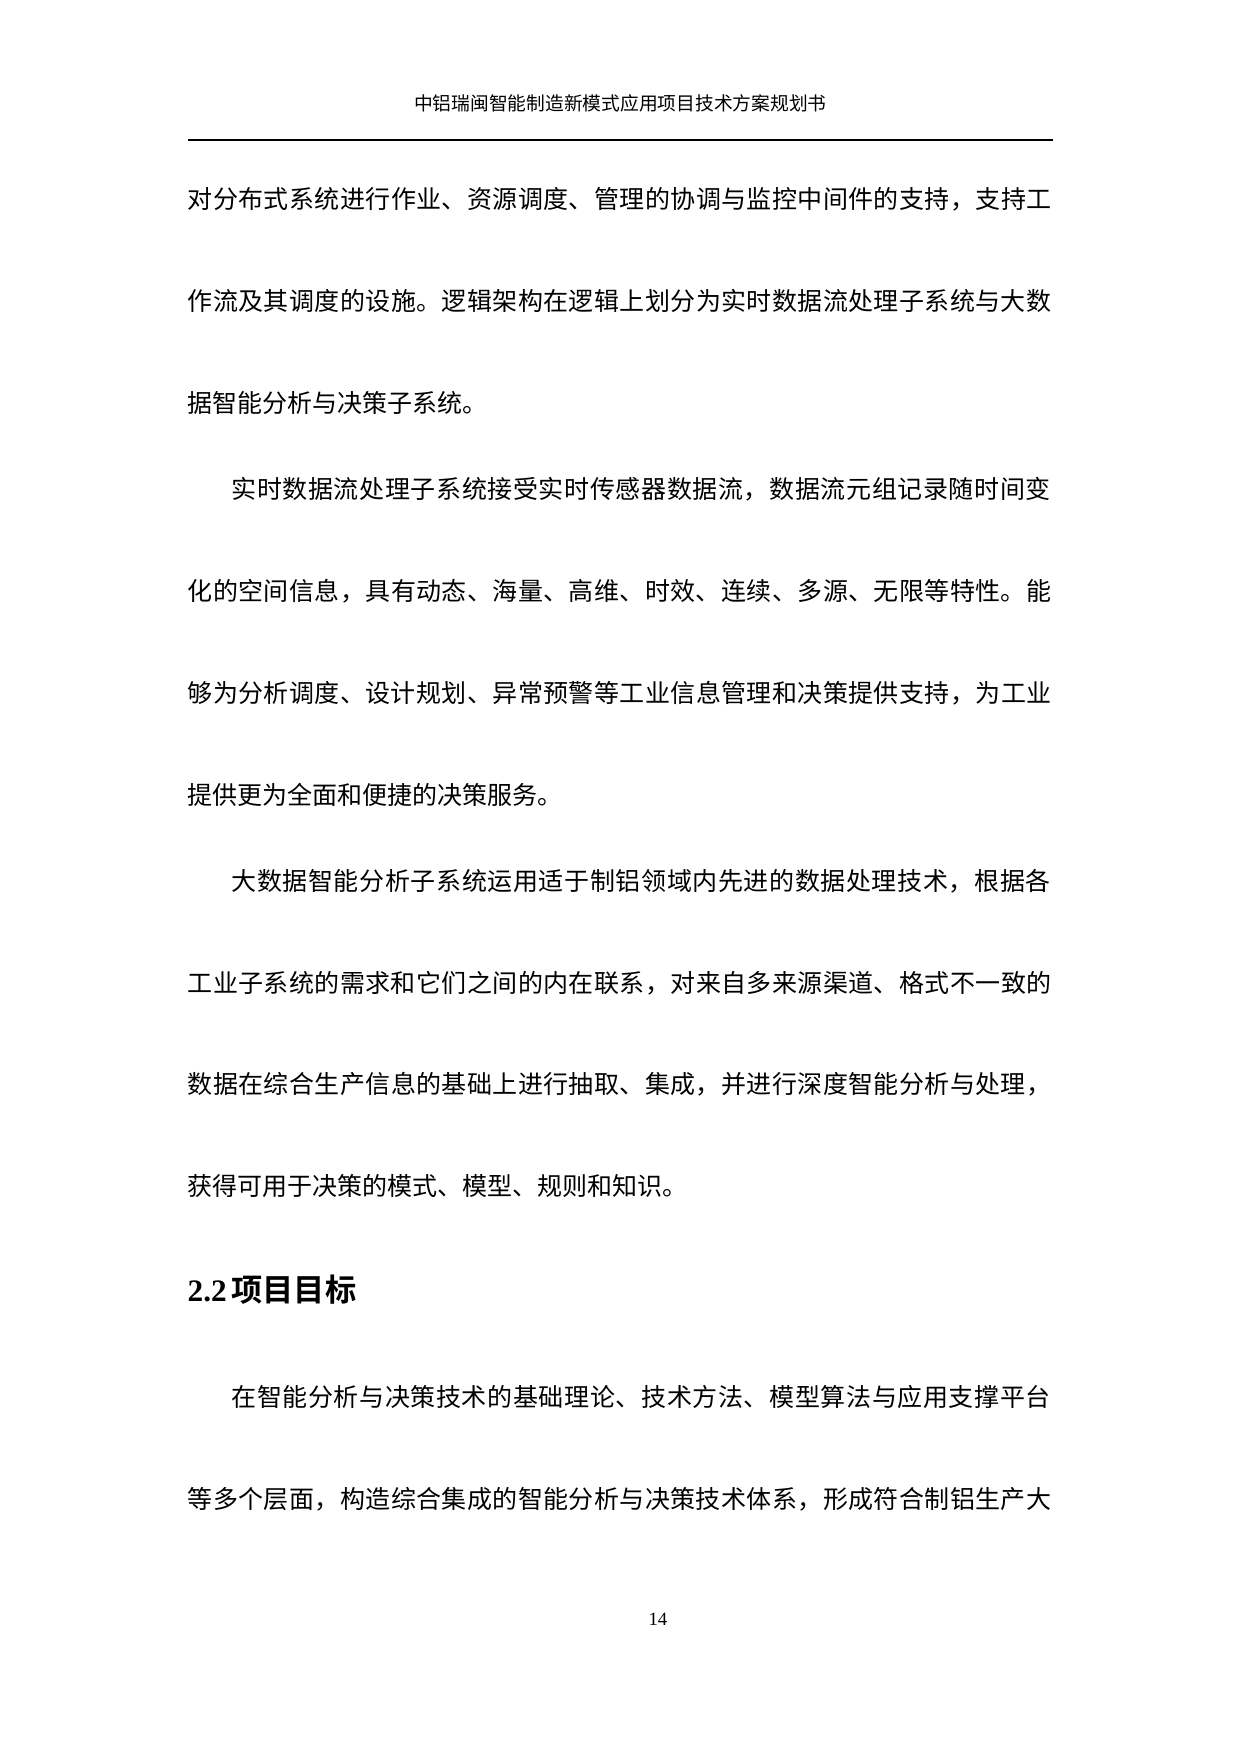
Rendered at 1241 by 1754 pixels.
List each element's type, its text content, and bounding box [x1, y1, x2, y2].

subtitle 项目目标 [187, 1254, 1053, 1322]
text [187, 164, 1053, 436]
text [187, 1361, 1053, 1531]
text 实时数据流处理子系统接受实时传感器数据流，数据流元组记录随时间变化的空间信息，具有动态、海量、高维、时效、连续、多源、无限等特性。能够为分析调度、设计规划、异常预警等工业信息管理和决策提供支持，为工业提供更为全面和便捷的决策服务。 [187, 454, 1053, 827]
text 大数据智能分析子系统运用适于制铝领域内先进的数据处理技术，根据各工业子系统的需求和它们之间的内在联系，对来自多来源渠道、格式不一致的数据在综合生产信息的基础上进行抽取、集成，并进行深度智能分析与处理，获得可用于决策的模式、模型、规则和知识。 [187, 845, 1053, 1219]
